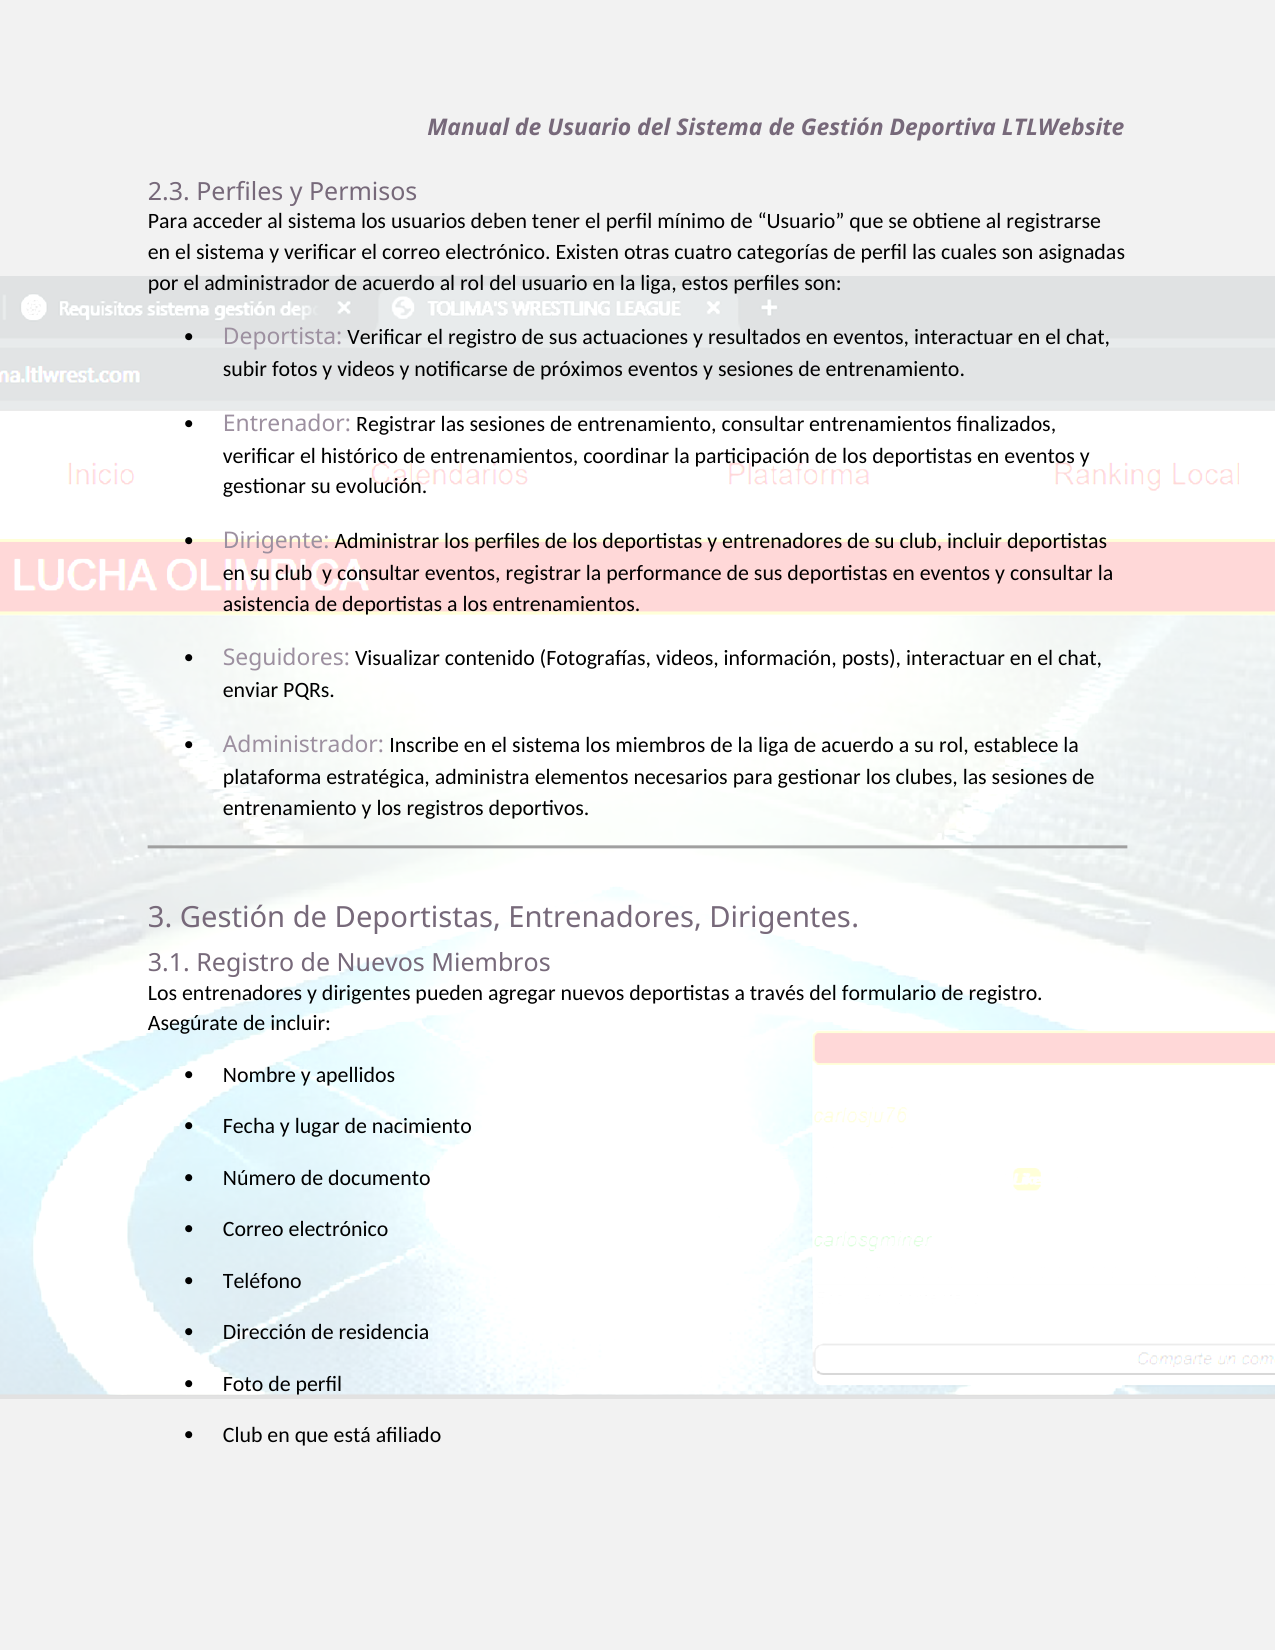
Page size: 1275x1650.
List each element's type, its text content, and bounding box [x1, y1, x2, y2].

text Los entrenadores y dirigentes pueden agregar nuevos deportistas a través del formulario de registro. Asegúrate de incluir: [148, 979, 1127, 1036]
subtitle 3.1. Registro de Nuevos Miembros [148, 945, 1127, 979]
list Fecha y lugar de nacimiento [185, 1112, 1127, 1139]
list Número de documento [185, 1164, 1127, 1191]
list Nombre y apellidos [185, 1061, 1127, 1088]
list Teléfono [185, 1267, 1127, 1293]
list Foto de perfil [185, 1370, 1127, 1396]
list Dirigente: Administrar los perfiles de los deportistas y entrenadores de su club, incluir deportistas en su club y consultar eventos, registrar la performance de sus deportistas en eventos y consultar la asistencia de deportistas a los entrenamientos. [185, 524, 1127, 617]
list Dirección de residencia [185, 1318, 1127, 1345]
list Correo electrónico [185, 1215, 1127, 1242]
list Administrador: Inscribe en el sistema los miembros de la liga de acuerdo a su rol, establece la plataforma estratégica, administra elementos necesarios para gestionar los clubes, las sesiones de entrenamiento y los registros deportivos. [185, 728, 1127, 821]
list Entrenador: Registrar las sesiones de entrenamiento, consultar entrenamientos finalizados, verificar el histórico de entrenamientos, coordinar la participación de los deportistas en eventos y gestionar su evolución. [185, 407, 1127, 499]
list Deportista: Verificar el registro de sus actuaciones y resultados en eventos, interactuar en el chat, subir fotos y videos y notificarse de próximos eventos y sesiones de entrenamiento. [185, 320, 1127, 382]
list Seguidores: Visualizar contenido (Fotografías, videos, información, posts), interactuar en el chat, enviar PQRs. [185, 641, 1127, 703]
list Club en que está afiliado [185, 1421, 1127, 1448]
text Para acceder al sistema los usuarios deben tener el perfil mínimo de “Usuario” que se obtiene al registrarse en el sistema y verificar el correo electrónico. Existen otras cuatro categorías de perfil las cuales son asignadas por el administrador de acuerdo al rol del usuario en la liga, estos perfiles son: [148, 207, 1127, 295]
subtitle 2.3. Perfiles y Permisos [148, 173, 1127, 207]
subtitle 3. Gestión de Deportistas, Entrenadores, Dirigentes. [148, 897, 1127, 936]
